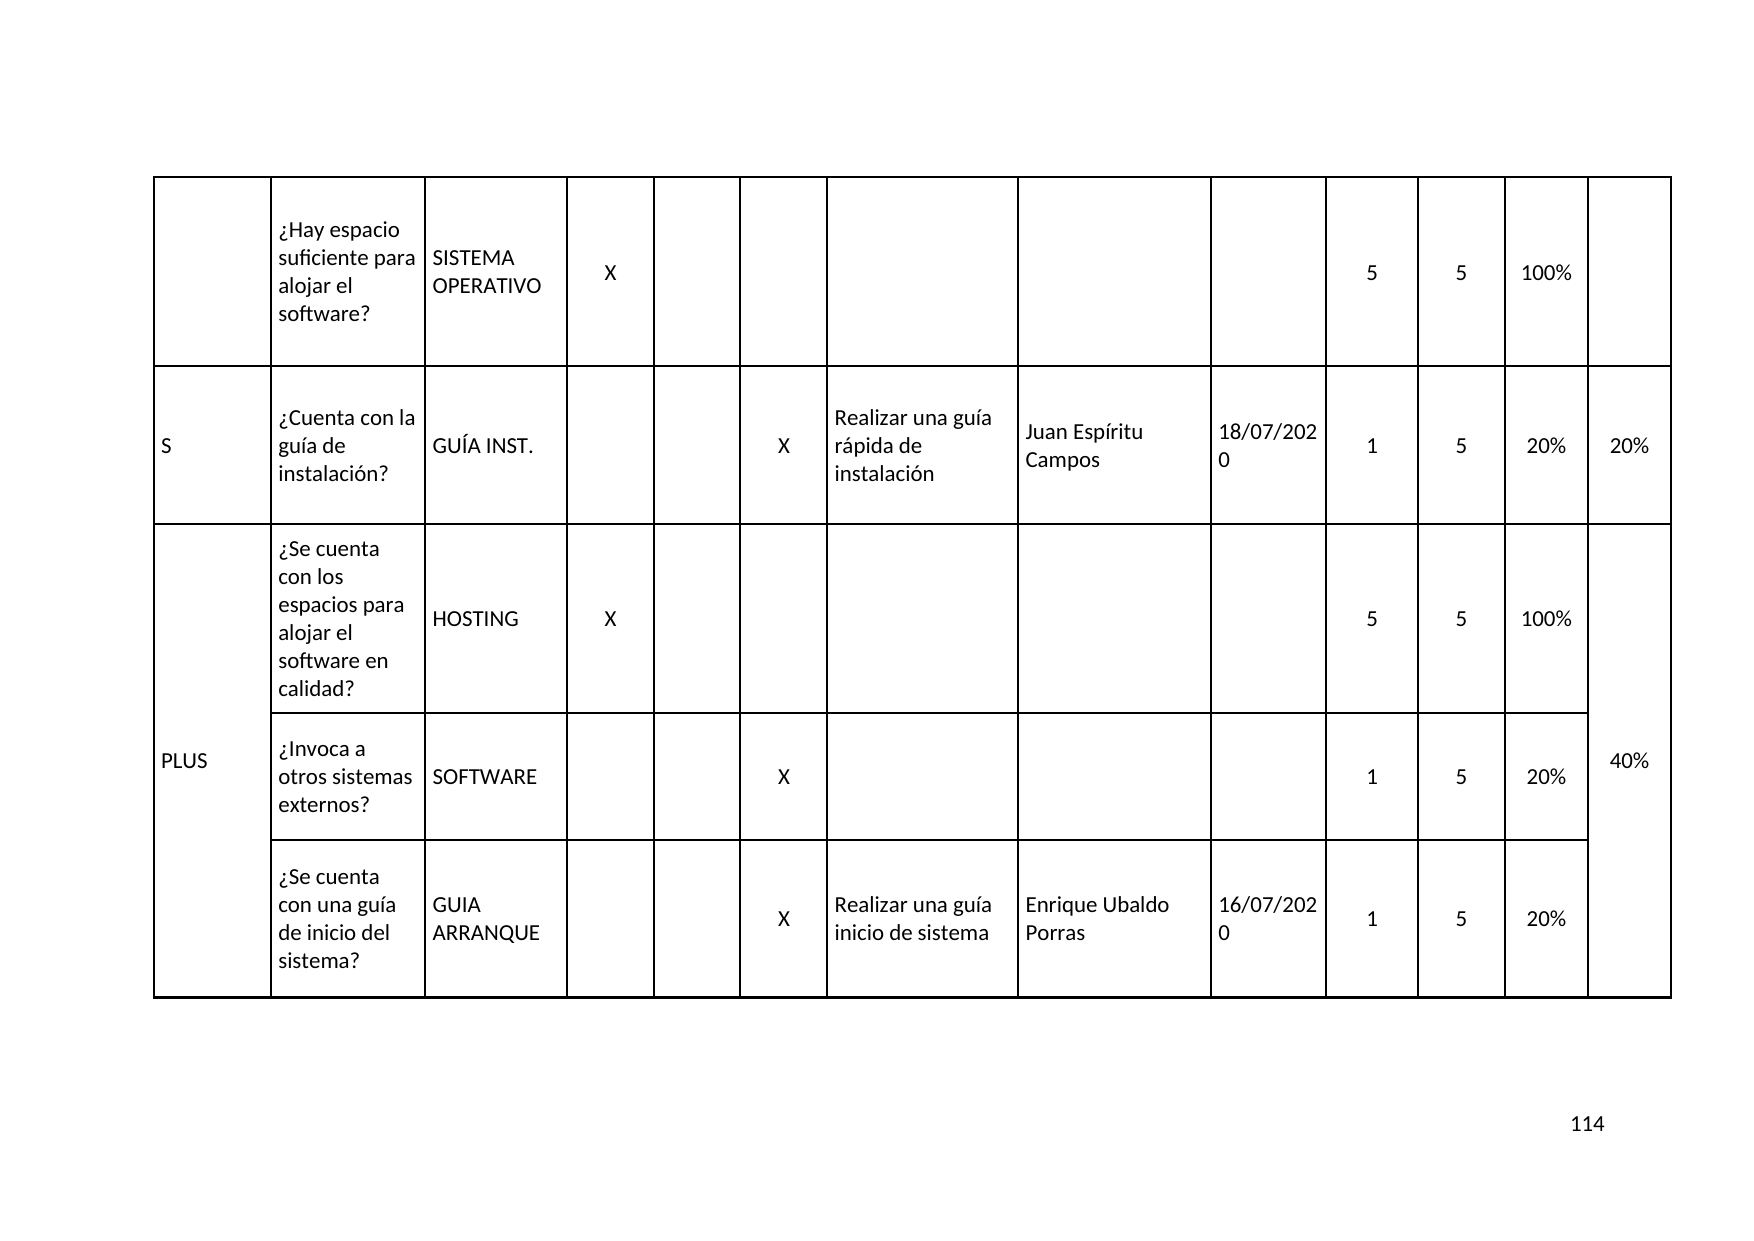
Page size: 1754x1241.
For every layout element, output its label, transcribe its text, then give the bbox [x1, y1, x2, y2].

table_cell Realizar una guía inicio de sistema [828, 841, 1017, 996]
table_cell GUIA ARRANQUE [426, 841, 566, 996]
table_cell [1019, 714, 1210, 838]
table_cell 5 [1327, 525, 1417, 712]
table_cell [1212, 714, 1325, 838]
table_cell SOFTWARE [426, 714, 566, 838]
table_cell [828, 714, 1017, 838]
table_cell [655, 525, 739, 712]
table_cell 5 [1419, 367, 1504, 523]
table_cell X [741, 367, 826, 523]
table_cell 20% [1589, 367, 1670, 523]
table_cell Realizar una guía rápida de instalación [828, 367, 1017, 523]
table_cell [1019, 178, 1210, 365]
table_cell [1212, 525, 1325, 712]
table_cell 5 [1419, 525, 1504, 712]
table_cell 18/07/2020 [1212, 367, 1325, 523]
table_cell 100% [1506, 178, 1587, 365]
table_cell ¿Hay espacio suficiente para alojar el software? [272, 178, 424, 365]
table_cell [568, 841, 653, 996]
table_cell [655, 178, 739, 365]
table_cell [655, 841, 739, 996]
table_cell ¿Se cuenta con una guía de inicio del sistema? [272, 841, 424, 996]
table_cell Juan Espíritu Campos [1019, 367, 1210, 523]
table_cell 20% [1506, 841, 1587, 996]
table_cell SISTEMA OPERATIVO [426, 178, 566, 365]
table_cell X [568, 525, 653, 712]
table_cell 20% [1506, 714, 1587, 838]
table_cell [741, 178, 826, 365]
table_cell X [568, 178, 653, 365]
table_cell ¿Cuenta con la guía de instalación? [272, 367, 424, 523]
table_cell 5 [1419, 841, 1504, 996]
table_cell X [741, 841, 826, 996]
table_cell [568, 367, 653, 523]
table_cell GUÍA INST. [426, 367, 566, 523]
table_cell 1 [1327, 367, 1417, 523]
table_cell 20% [1506, 367, 1587, 523]
table_cell [568, 714, 653, 838]
table_cell PLUS [155, 525, 270, 996]
table_cell 5 [1327, 178, 1417, 365]
table_cell [655, 714, 739, 838]
table_cell 40% [1589, 525, 1670, 996]
table_cell 100% [1506, 525, 1587, 712]
table_cell [828, 178, 1017, 365]
table_cell 1 [1327, 714, 1417, 838]
table_cell 1 [1327, 841, 1417, 996]
table_cell [828, 525, 1017, 712]
table_cell [1212, 178, 1325, 365]
table_cell [741, 525, 826, 712]
table_cell ¿Se cuenta con los espacios para alojar el software en calidad? [272, 525, 424, 712]
table_cell [1019, 525, 1210, 712]
table_cell 5 [1419, 714, 1504, 838]
table_cell ¿Invoca a otros sistemas externos? [272, 714, 424, 838]
table_cell HOSTING [426, 525, 566, 712]
table_cell 16/07/2020 [1212, 841, 1325, 996]
table_cell S [155, 367, 270, 523]
table_cell X [741, 714, 826, 838]
table_cell 5 [1419, 178, 1504, 365]
table_cell [655, 367, 739, 523]
table_cell Enrique Ubaldo Porras [1019, 841, 1210, 996]
